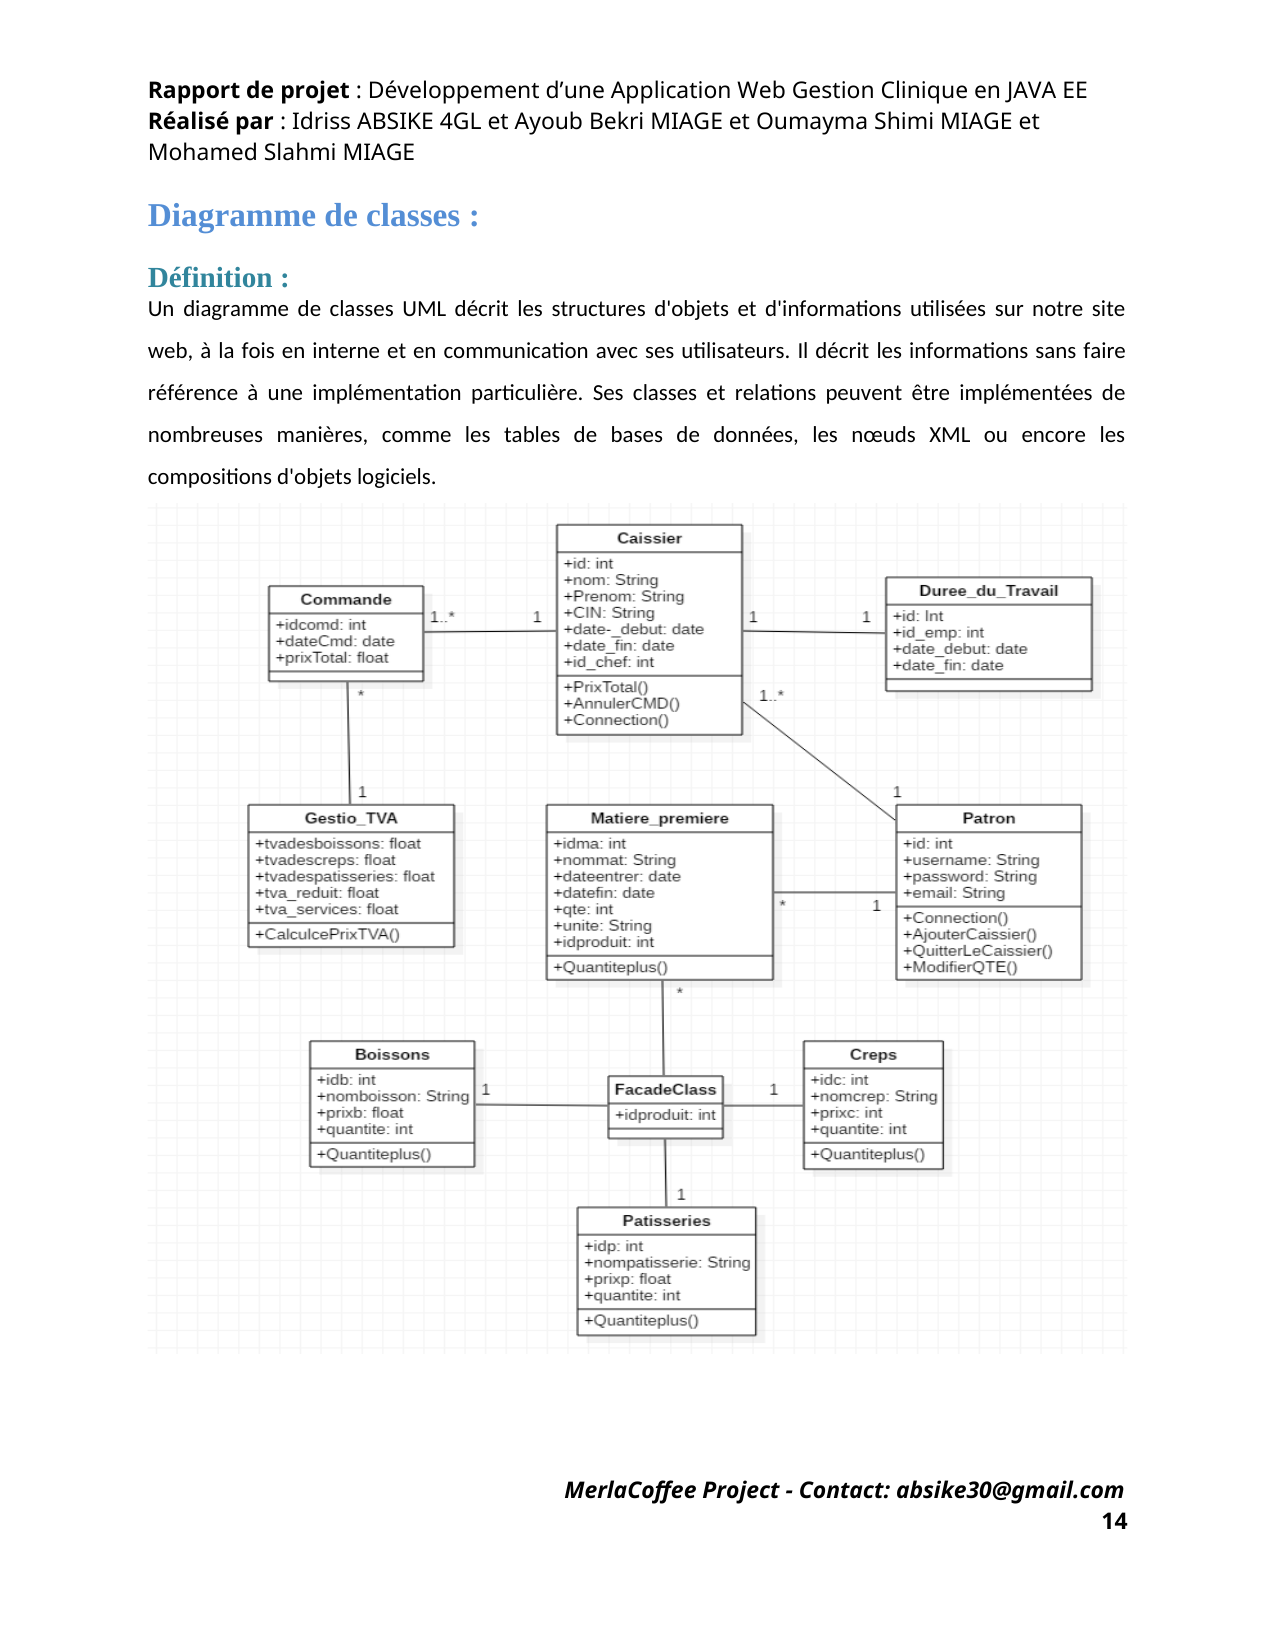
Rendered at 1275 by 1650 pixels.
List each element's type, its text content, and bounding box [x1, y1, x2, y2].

picture [147, 503, 1128, 1354]
text Un diagramme de classes UML décrit les structures d'objets et d'informations utilisées sur notre site web, à la fois en interne et en communication avec ses utilisateurs. Il décrit les informations sans faire référence à une implémentation particulière. Ses classes et relations peuvent être implémentées de nombreuses manières, comme les tables de bases de données, les nœuds XML ou encore les compositions d'objets logiciels. [148, 294, 1127, 490]
text Diagramme de classes : [148, 196, 1127, 234]
text Définition : [148, 260, 1127, 294]
